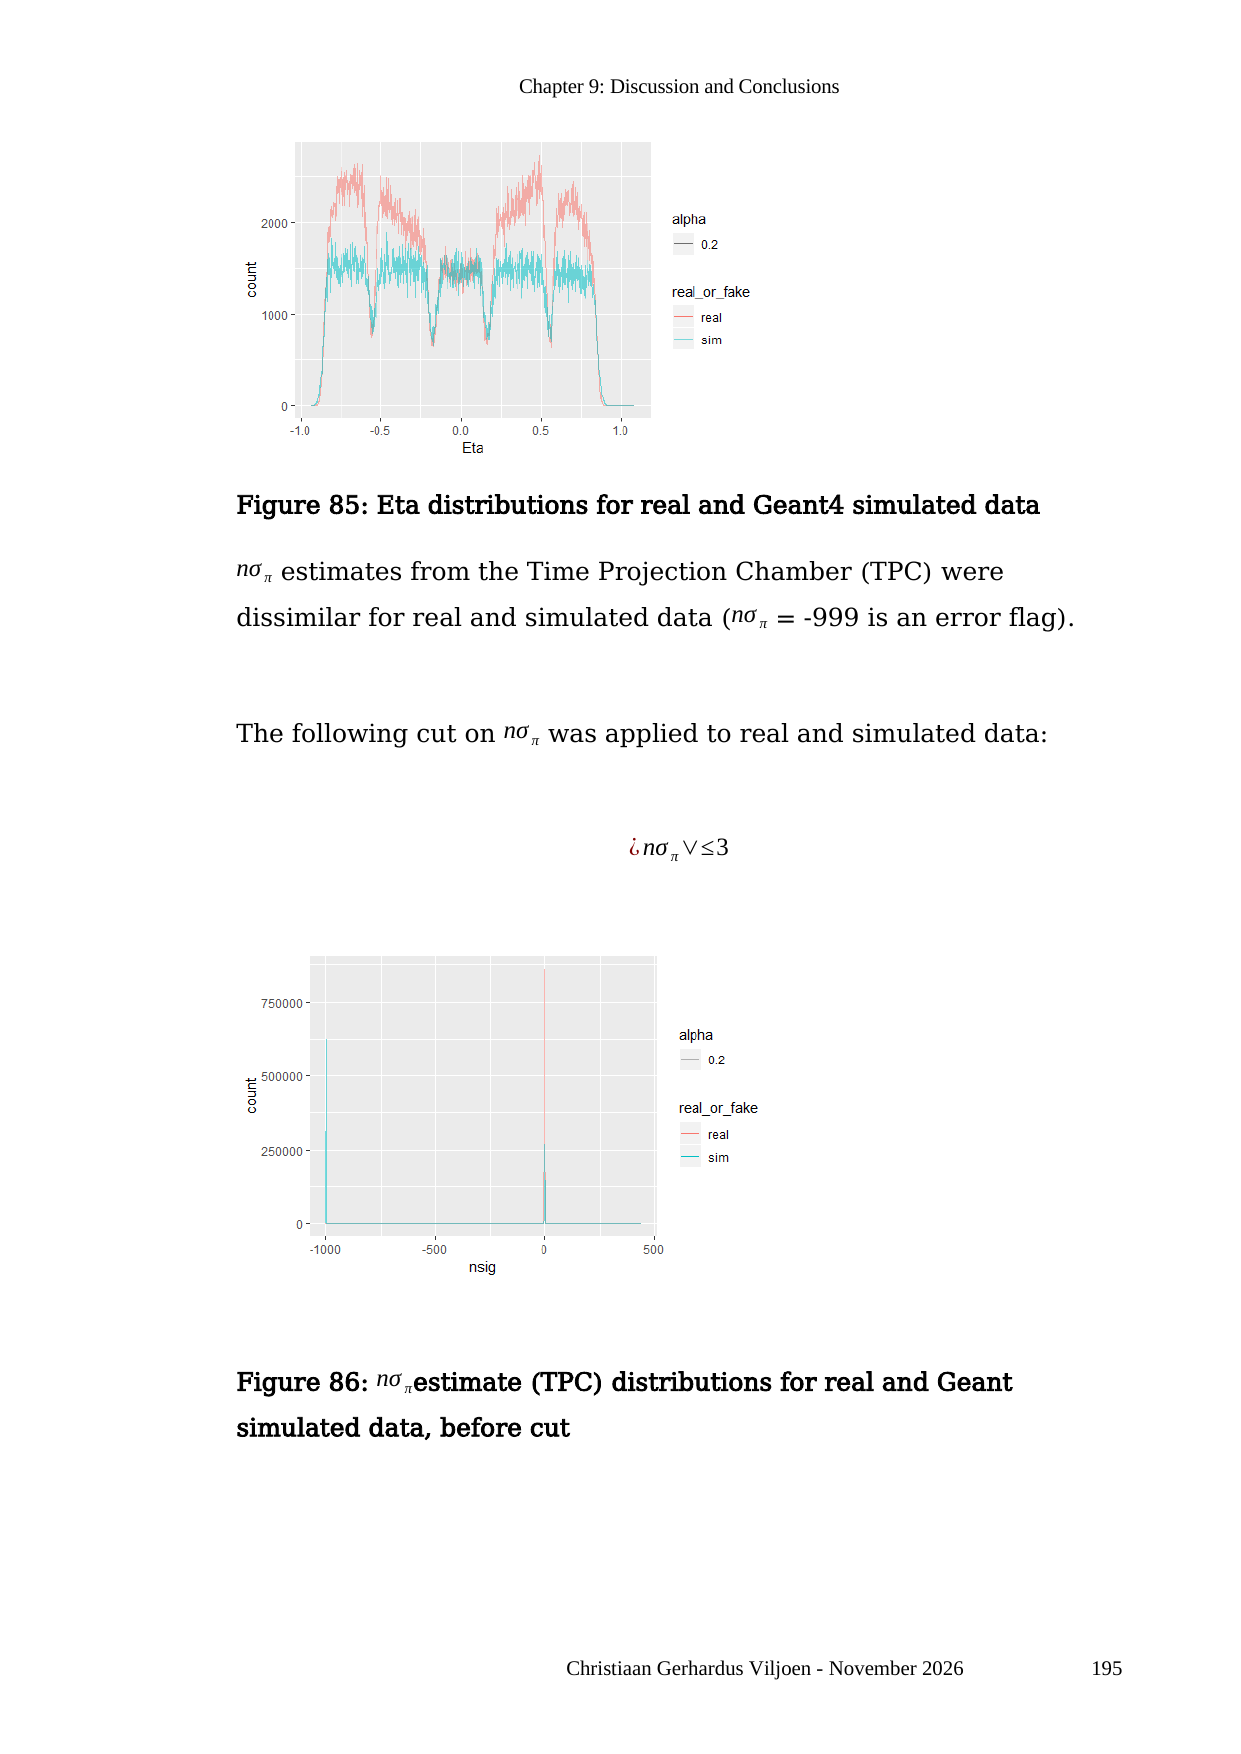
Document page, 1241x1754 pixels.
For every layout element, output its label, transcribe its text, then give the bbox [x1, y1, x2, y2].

text estimates from the Time Projection Chamber (TPC) were dissimilar for real and simulated data ( = -999 is an error flag). [236, 554, 1122, 632]
text The following cut on was applied to real and simulated data: [236, 717, 1122, 748]
picture [236, 135, 764, 462]
picture [236, 950, 772, 1281]
